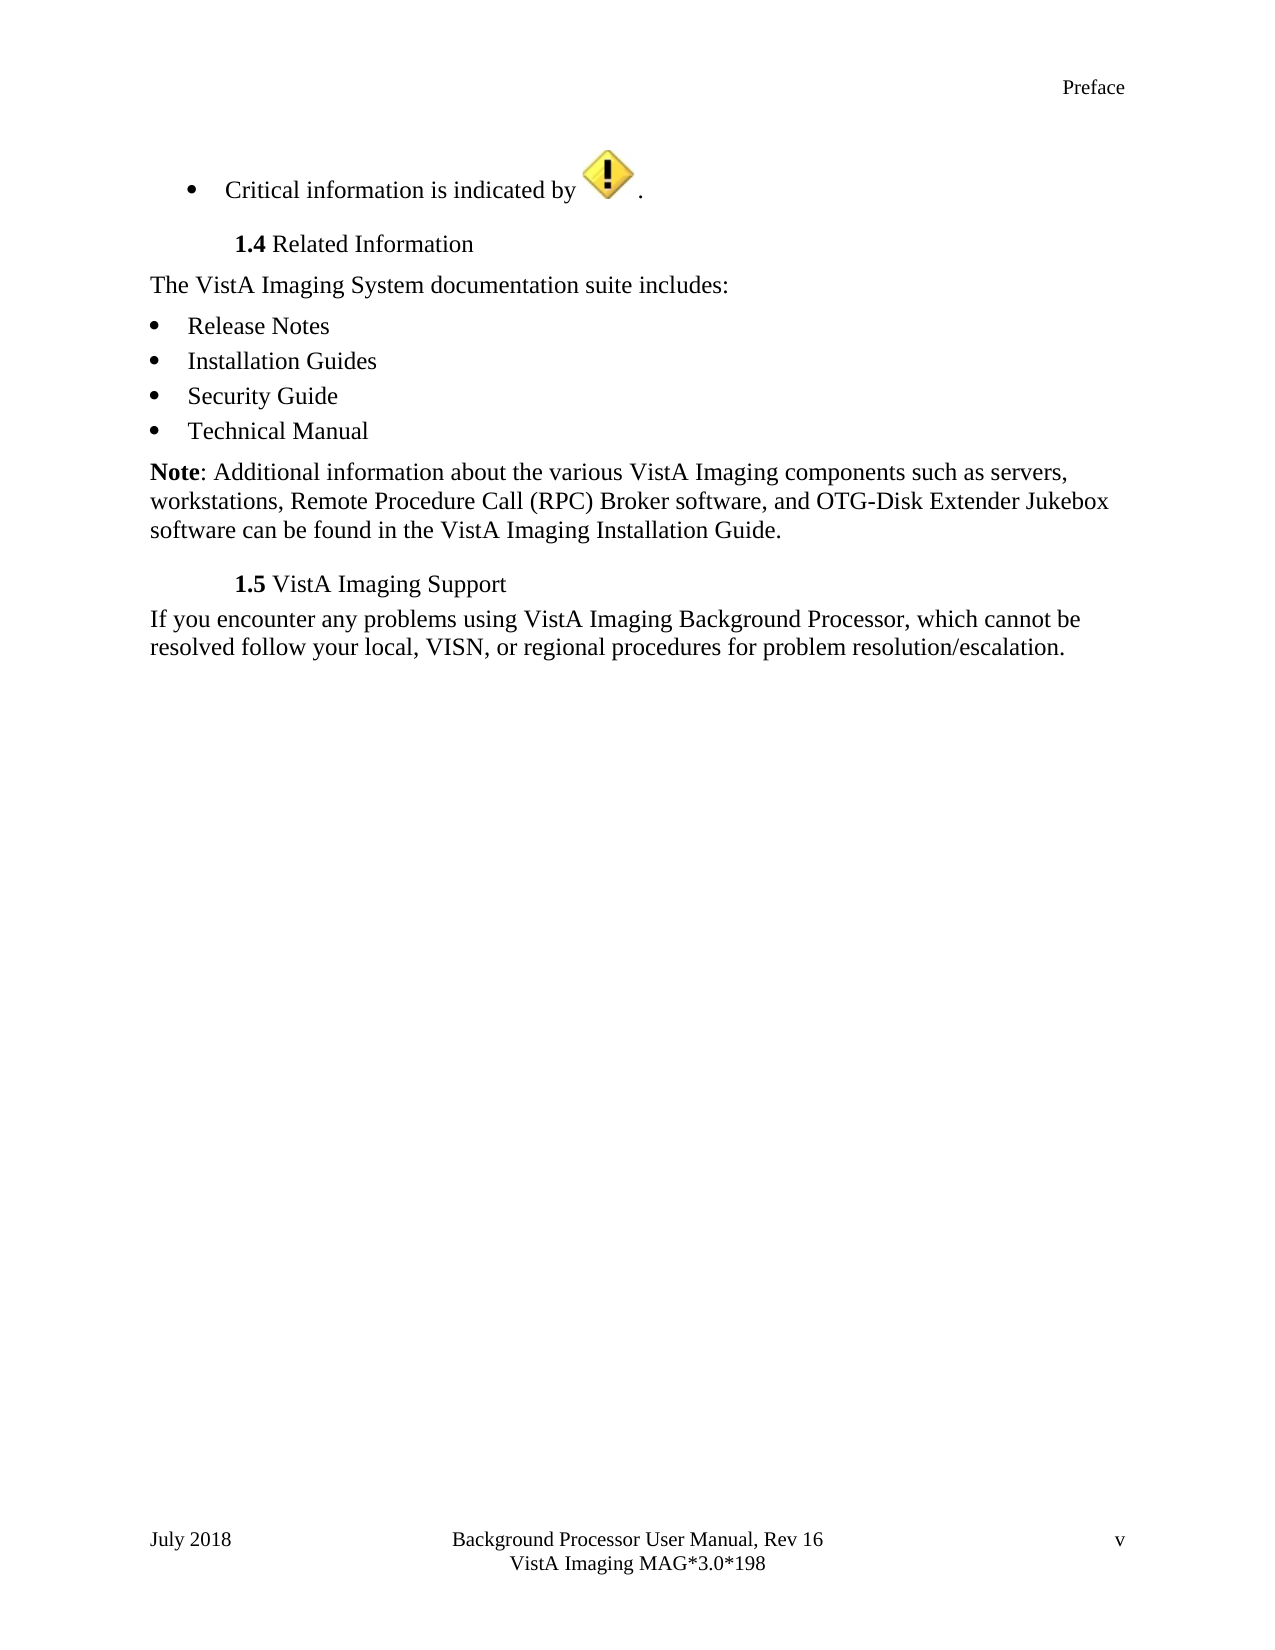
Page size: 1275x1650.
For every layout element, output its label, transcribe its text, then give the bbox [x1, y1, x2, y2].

text Note: Additional information about the various VistA Imaging components such as servers, workstations, Remote Procedure Call (RPC) Broker software, and OTG-Disk Extender Jukebox software can be found in the VistA Imaging Installation Guide. [150, 457, 1125, 544]
text The VistA Imaging System documentation suite includes: [150, 270, 1125, 299]
list Installation Guides [150, 346, 1125, 375]
list Critical information is indicated by . [187, 150, 1125, 204]
list Security Guide [150, 381, 1125, 410]
subtitle Related Information [234, 229, 1125, 257]
subtitle VistA Imaging Support [234, 569, 1125, 597]
text If you encounter any problems using VistA Imaging Background Processor, which cannot be resolved follow your local, VISN, or regional procedures for problem resolution/escalation. [150, 604, 1125, 661]
list Technical Manual [150, 416, 1125, 445]
list Release Notes [150, 311, 1125, 340]
